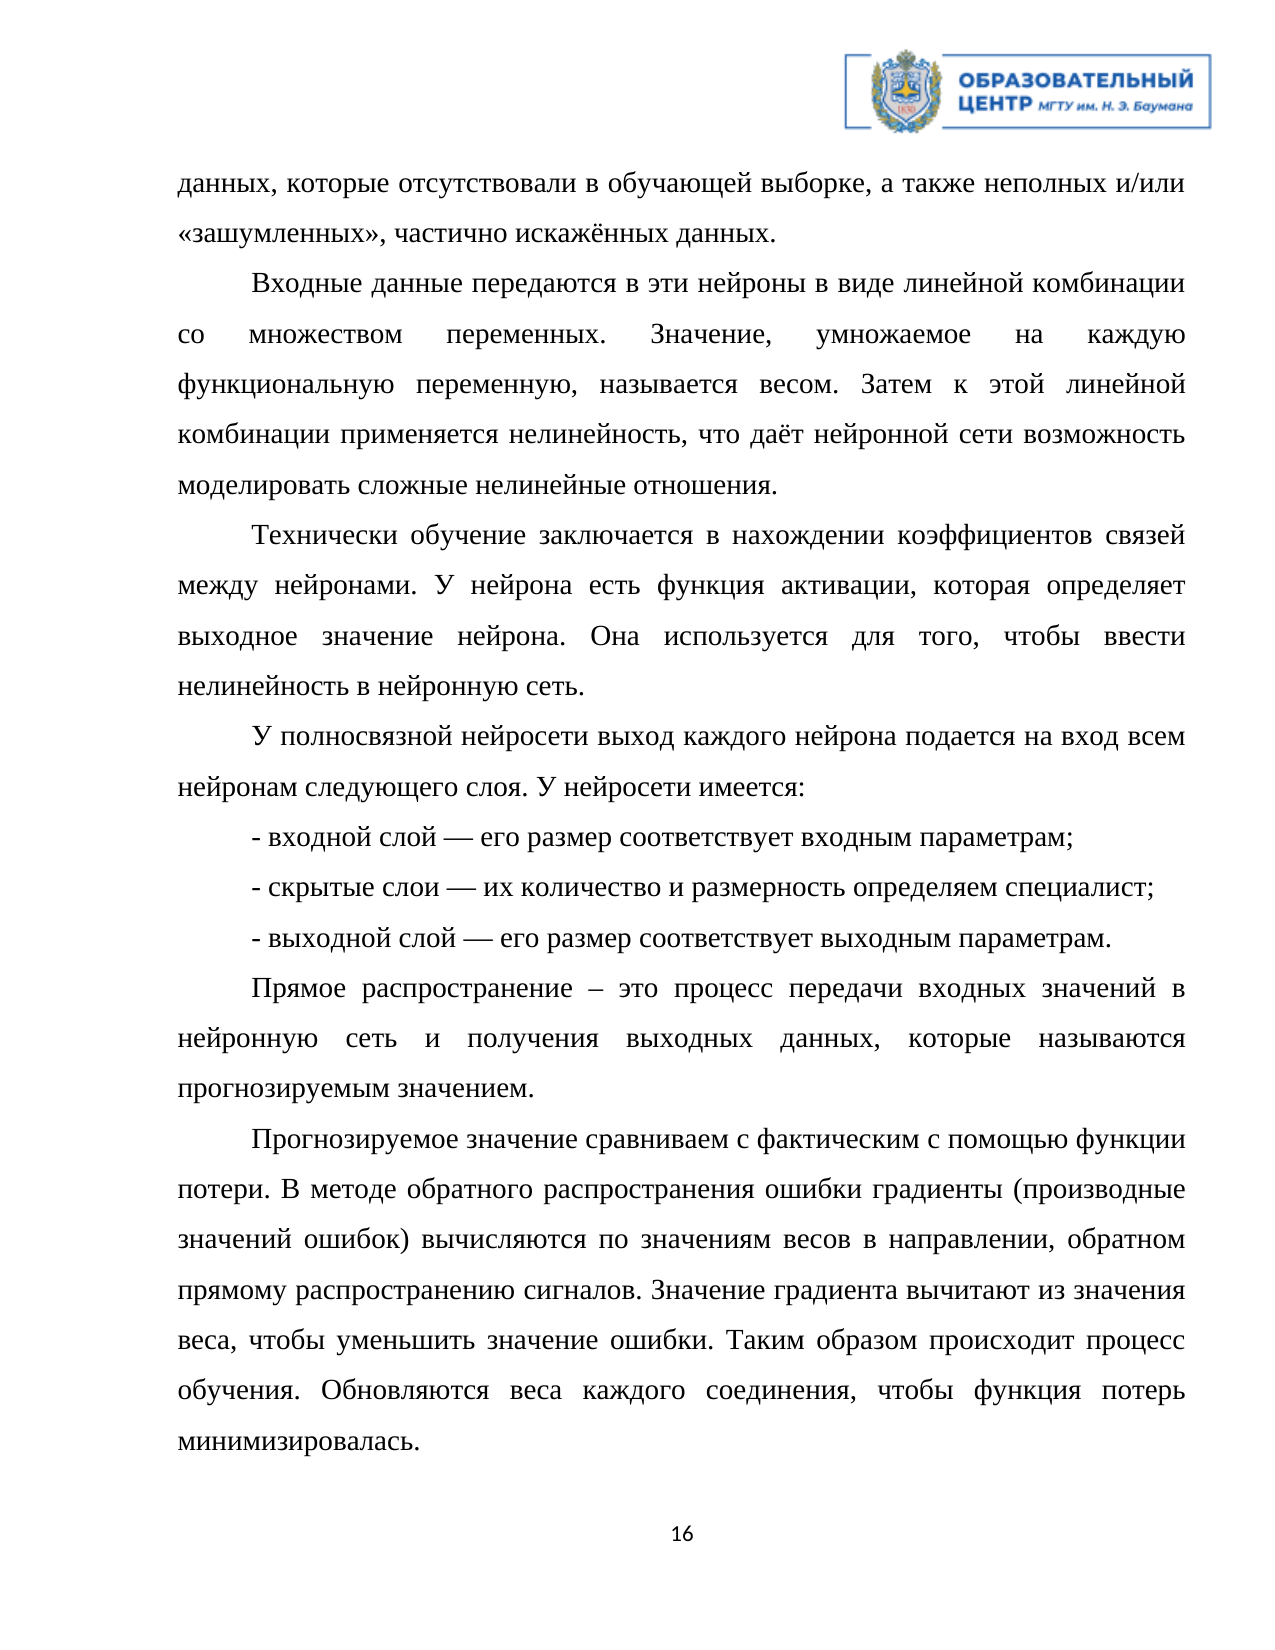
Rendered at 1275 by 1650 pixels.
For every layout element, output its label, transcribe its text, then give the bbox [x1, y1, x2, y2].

text - входной слой — его размер соответствует входным параметрам; [177, 819, 1186, 853]
text Технически обучение заключается в нахождении коэффициентов связей между нейронами. У нейрона есть функция активации, которая определяет выходное значение нейрона. Она используется для того, чтобы ввести нелинейность в нейронную сеть. [177, 517, 1186, 702]
text Прогнозируемое значение сравниваем с фактическим с помощью функции потери. В методе обратного распространения ошибки градиенты (производные значений ошибок) вычисляются по значениям весов в направлении, обратном прямому распространению сигналов. Значение градиента вычитают из значения веса, чтобы уменьшить значение ошибки. Таким образом происходит процесс обучения. Обновляются веса каждого соединения, чтобы функция потерь минимизировалась. [177, 1121, 1186, 1456]
text - скрытые слои — их количество и размерность определяем специалист; [177, 869, 1186, 903]
text Входные данные передаются в эти нейроны в виде линейной комбинации со множеством переменных. Значение, умножаемое на каждую функциональную переменную, называется весом. Затем к этой линейной комбинации применяется нелинейность, что даёт нейронной сети возможность моделировать сложные нелинейные отношения. [177, 266, 1186, 500]
picture [814, 26, 1262, 149]
text Прямое распространение – это процесс передачи входных значений в нейронную сеть и получения выходных данных, которые называются прогнозируемым значением. [177, 970, 1186, 1104]
text У полносвязной нейросети выход каждого нейрона подается на вход всем нейронам следующего слоя. У нейросети имеется: [177, 718, 1186, 802]
text - выходной слой — его размер соответствует выходным параметрам. [177, 920, 1186, 953]
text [177, 118, 1186, 249]
